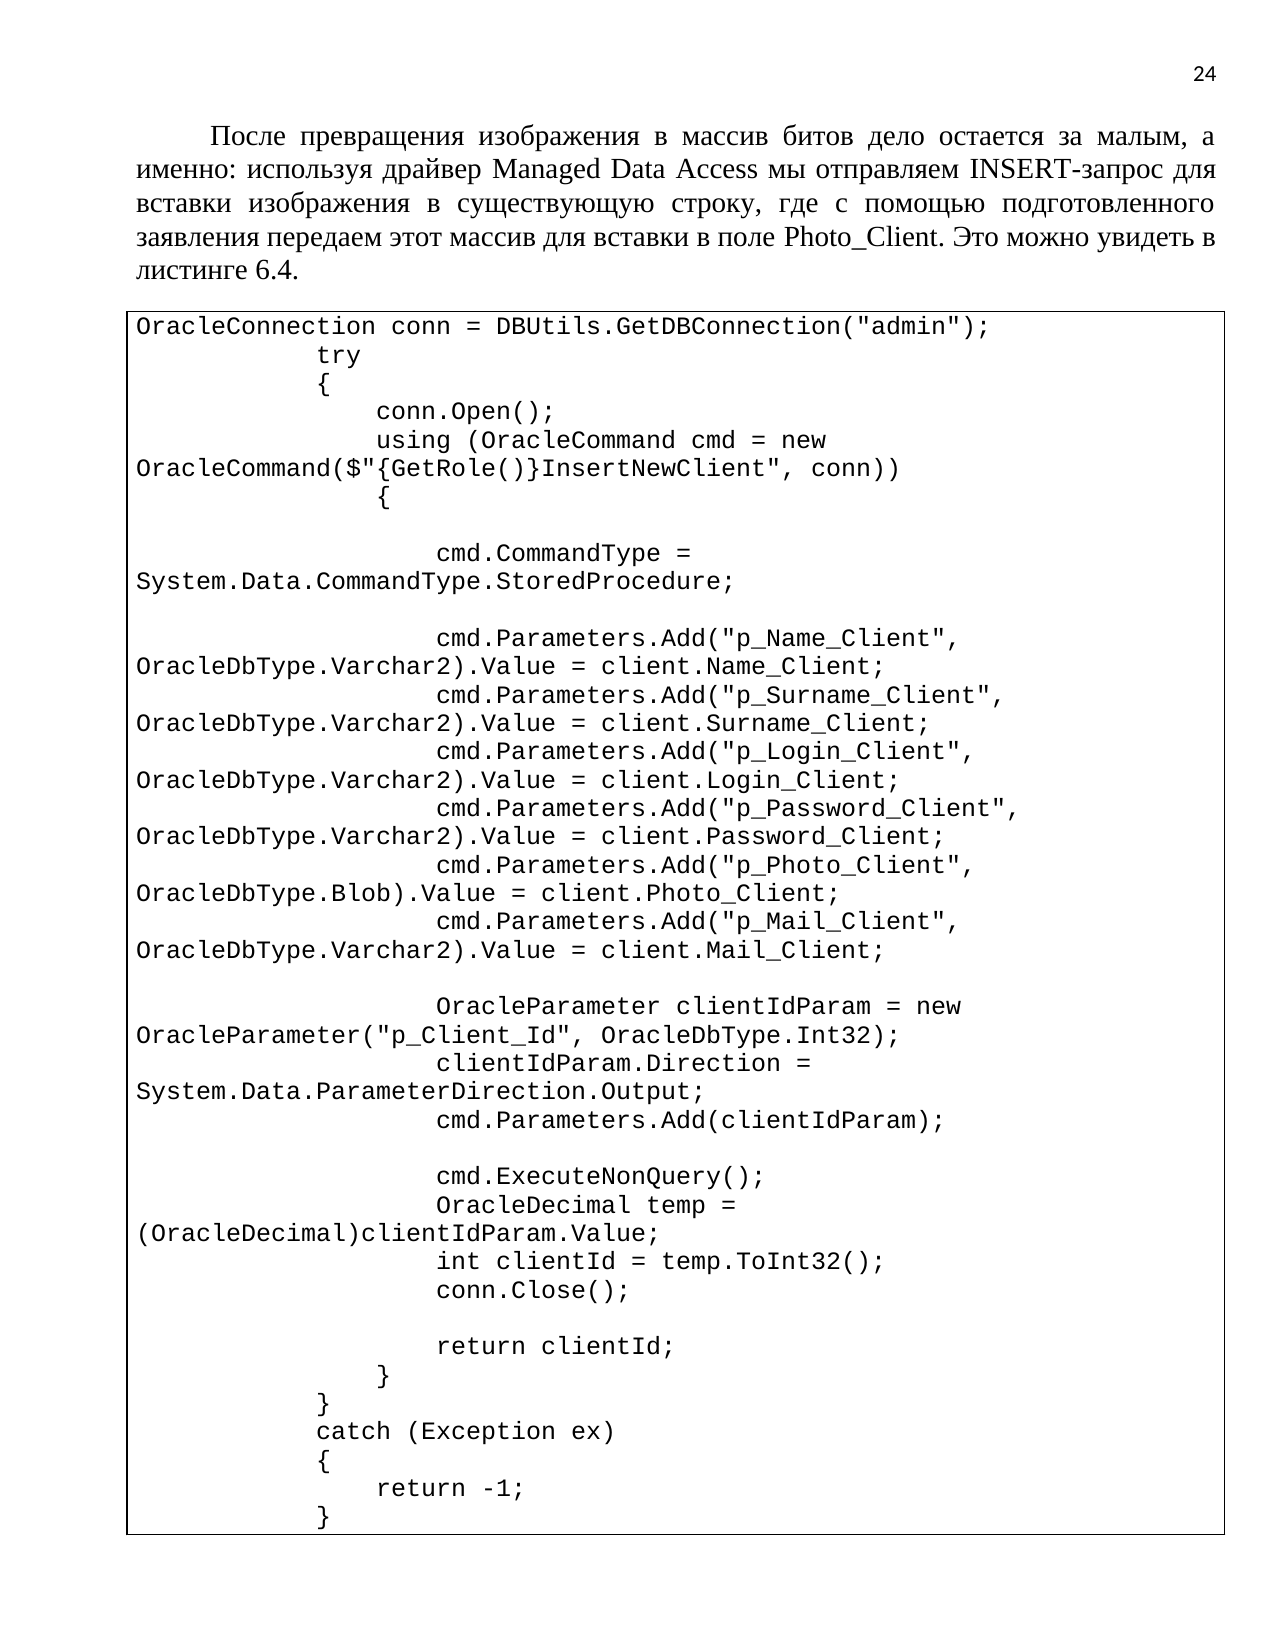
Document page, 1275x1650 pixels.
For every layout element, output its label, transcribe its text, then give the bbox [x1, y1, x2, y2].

text cmd.Parameters.Add("p_Surname_Client", OracleDbType.Varchar2).Value = client.Surname_Client; [136, 682, 1216, 739]
text cmd.Parameters.Add("p_Login_Client", OracleDbType.Varchar2).Value = client.Login_Client; [136, 739, 1216, 796]
text try [136, 342, 1216, 371]
text conn.Open(); [136, 399, 1216, 427]
text catch (Exception ex) [136, 1419, 1216, 1447]
text } [136, 1391, 1216, 1419]
text cmd.CommandType = System.Data.CommandType.StoredProcedure; [136, 541, 1216, 597]
text clientIdParam.Direction = System.Data.ParameterDirection.Output; [136, 1051, 1216, 1107]
text int clientId = temp.ToInt32(); [136, 1249, 1216, 1277]
text OracleParameter clientIdParam = new OracleParameter("p_Client_Id", OracleDbType.Int32); [136, 994, 1216, 1051]
text cmd.Parameters.Add("p_Name_Client", OracleDbType.Varchar2).Value = client.Name_Client; [136, 626, 1216, 682]
text using (OracleCommand cmd = new OracleCommand($"{GetRole()}InsertNewClient", conn)) [136, 427, 1216, 484]
text { [136, 484, 1216, 512]
text return clientId; [136, 1334, 1216, 1362]
text После превращения изображения в массив битов дело остается за малым, а именно: используя драйвер Managed Data Access мы отправляем INSERT-запрос для вставки изображения в существующую строку, где с помощью подготовленного заявления передаем этот массив для вставки в поле Photo_Client. Это можно увидеть в листинге 6.4. [136, 118, 1216, 286]
text conn.Close(); [136, 1277, 1216, 1306]
text { [136, 371, 1216, 399]
text cmd.Parameters.Add("p_Mail_Client", OracleDbType.Varchar2).Value = client.Mail_Client; [136, 909, 1216, 966]
text } [136, 1362, 1216, 1391]
text return -1; [136, 1476, 1216, 1501]
text cmd.Parameters.Add("p_Password_Client", OracleDbType.Varchar2).Value = client.Password_Client; [136, 796, 1216, 852]
text { [136, 1447, 1216, 1476]
text OracleConnection conn = DBUtils.GetDBConnection("admin"); [128, 312, 1224, 342]
text cmd.Parameters.Add("p_Photo_Client", OracleDbType.Blob).Value = client.Photo_Client; [136, 852, 1216, 909]
text cmd.Parameters.Add(clientIdParam); [136, 1107, 1216, 1136]
text } [128, 1501, 1224, 1534]
text OracleDecimal temp = (OracleDecimal)clientIdParam.Value; [136, 1192, 1216, 1249]
text cmd.ExecuteNonQuery(); [136, 1164, 1216, 1192]
